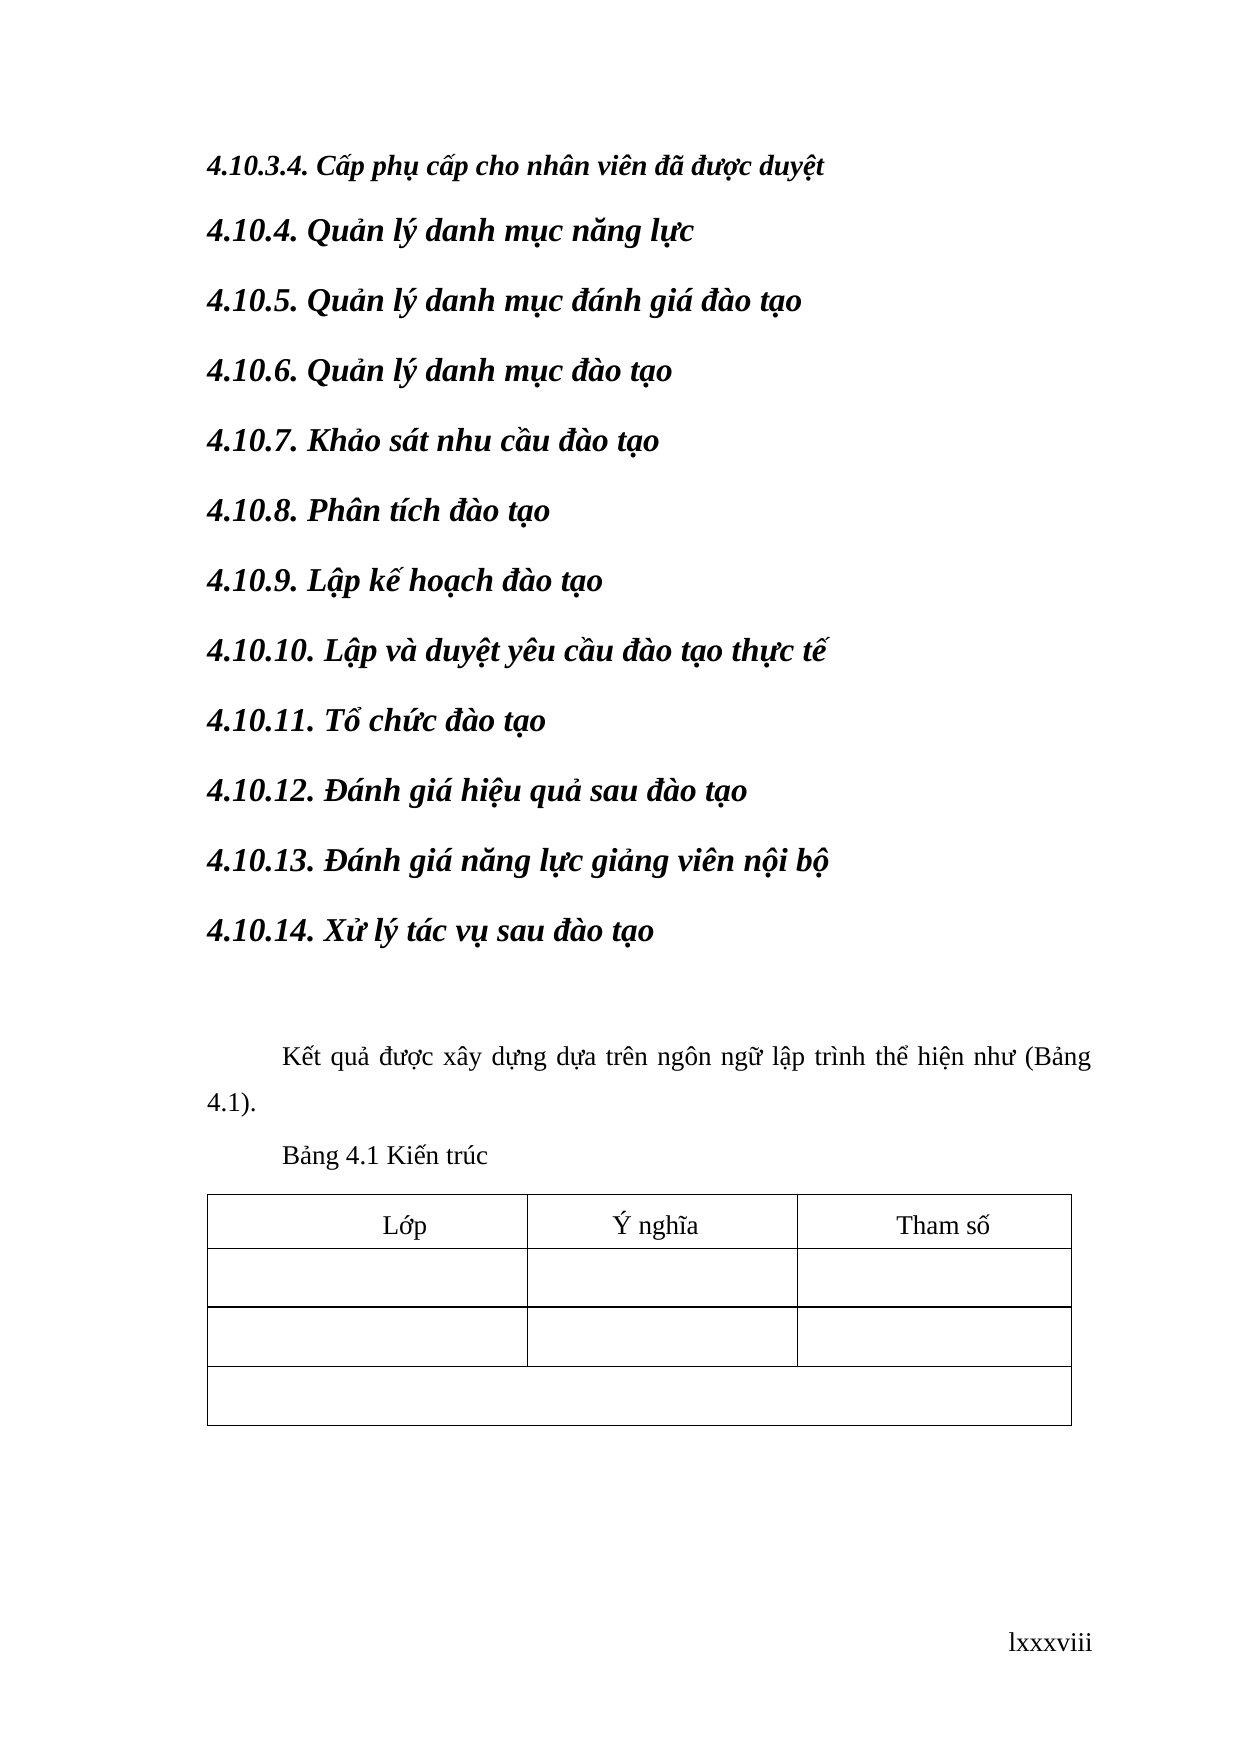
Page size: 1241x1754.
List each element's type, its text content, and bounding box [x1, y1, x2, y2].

subtitle 4.10.7. Khảo sát nhu cầu đào tạo [207, 421, 1092, 459]
table_cell [208, 1249, 527, 1306]
subtitle 4.10.14. Xử lý tác vụ sau đào tạo [207, 911, 1092, 949]
text Kết quả được xây dựng dựa trên ngôn ngữ lập trình thể hiện như (Bảng 4.1). [207, 1040, 1092, 1117]
table_header Lớp [208, 1195, 527, 1247]
subtitle 4.10.8. Phân tích đào tạo [207, 491, 1092, 529]
subtitle 4.10.6. Quản lý danh mục đào tạo [207, 351, 1092, 389]
table_cell [528, 1249, 797, 1306]
subtitle 4.10.3.4. Cấp phụ cấp cho nhân viên đã được duyệt [207, 148, 1092, 181]
subtitle 4.10.10. Lập và duyệt yêu cầu đào tạo thực tế [207, 631, 1092, 669]
table_cell [798, 1308, 1071, 1366]
table_header Tham số [798, 1195, 1071, 1247]
subtitle 4.10.9. Lập kế hoạch đào tạo [207, 561, 1092, 599]
subtitle 4.10.13. Đánh giá năng lực giảng viên nội bộ [207, 841, 1092, 879]
table_cell [528, 1308, 797, 1366]
table_header Ý nghĩa [528, 1195, 797, 1247]
subtitle 4.10.11. Tổ chức đào tạo [207, 701, 1092, 739]
table_cell [208, 1308, 527, 1366]
subtitle 4.10.5. Quản lý danh mục đánh giá đào tạo [207, 281, 1092, 319]
subtitle 4.10.12. Đánh giá hiệu quả sau đào tạo [207, 771, 1092, 809]
text Bảng 4.1 Kiến trúc [207, 1139, 1092, 1170]
table_cell [208, 1367, 1071, 1424]
subtitle 4.10.4. Quản lý danh mục năng lực [207, 211, 1092, 249]
table_cell [798, 1249, 1071, 1306]
